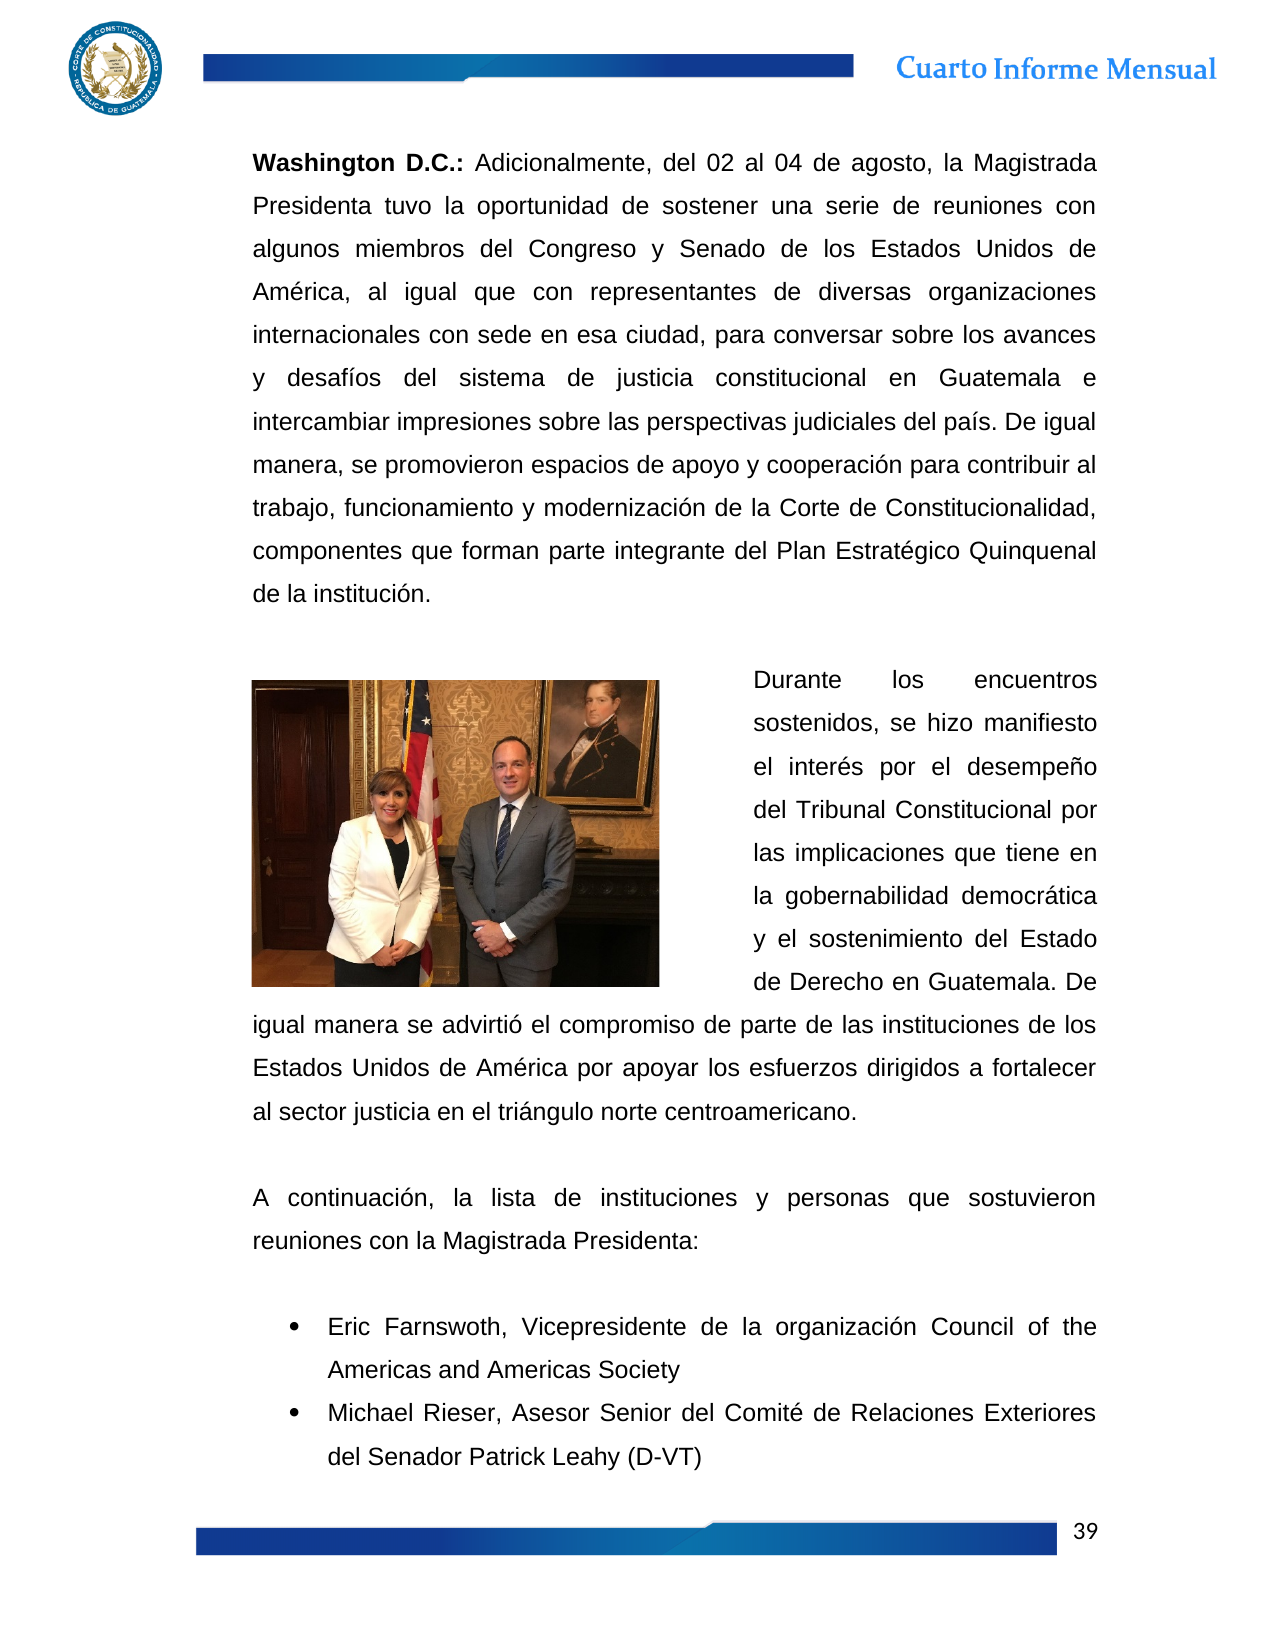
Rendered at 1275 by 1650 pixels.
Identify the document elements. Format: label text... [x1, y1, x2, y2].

list Eric Farnswoth, Vicepresidente de la organización Council of the Americas and Americas Society [290, 1312, 1098, 1384]
list A continuación, la lista de instituciones y personas que sostuvieron reuniones con la Magistrada Presidenta: [252, 1183, 1098, 1254]
picture [95, 1493, 1148, 1589]
list Michael Rieser, Asesor Senior del Comité de Relaciones Exteriores del Senador Patrick Leahy (D-VT) [290, 1398, 1098, 1470]
picture [251, 680, 660, 987]
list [215, 148, 1098, 608]
picture [0, 20, 1275, 119]
